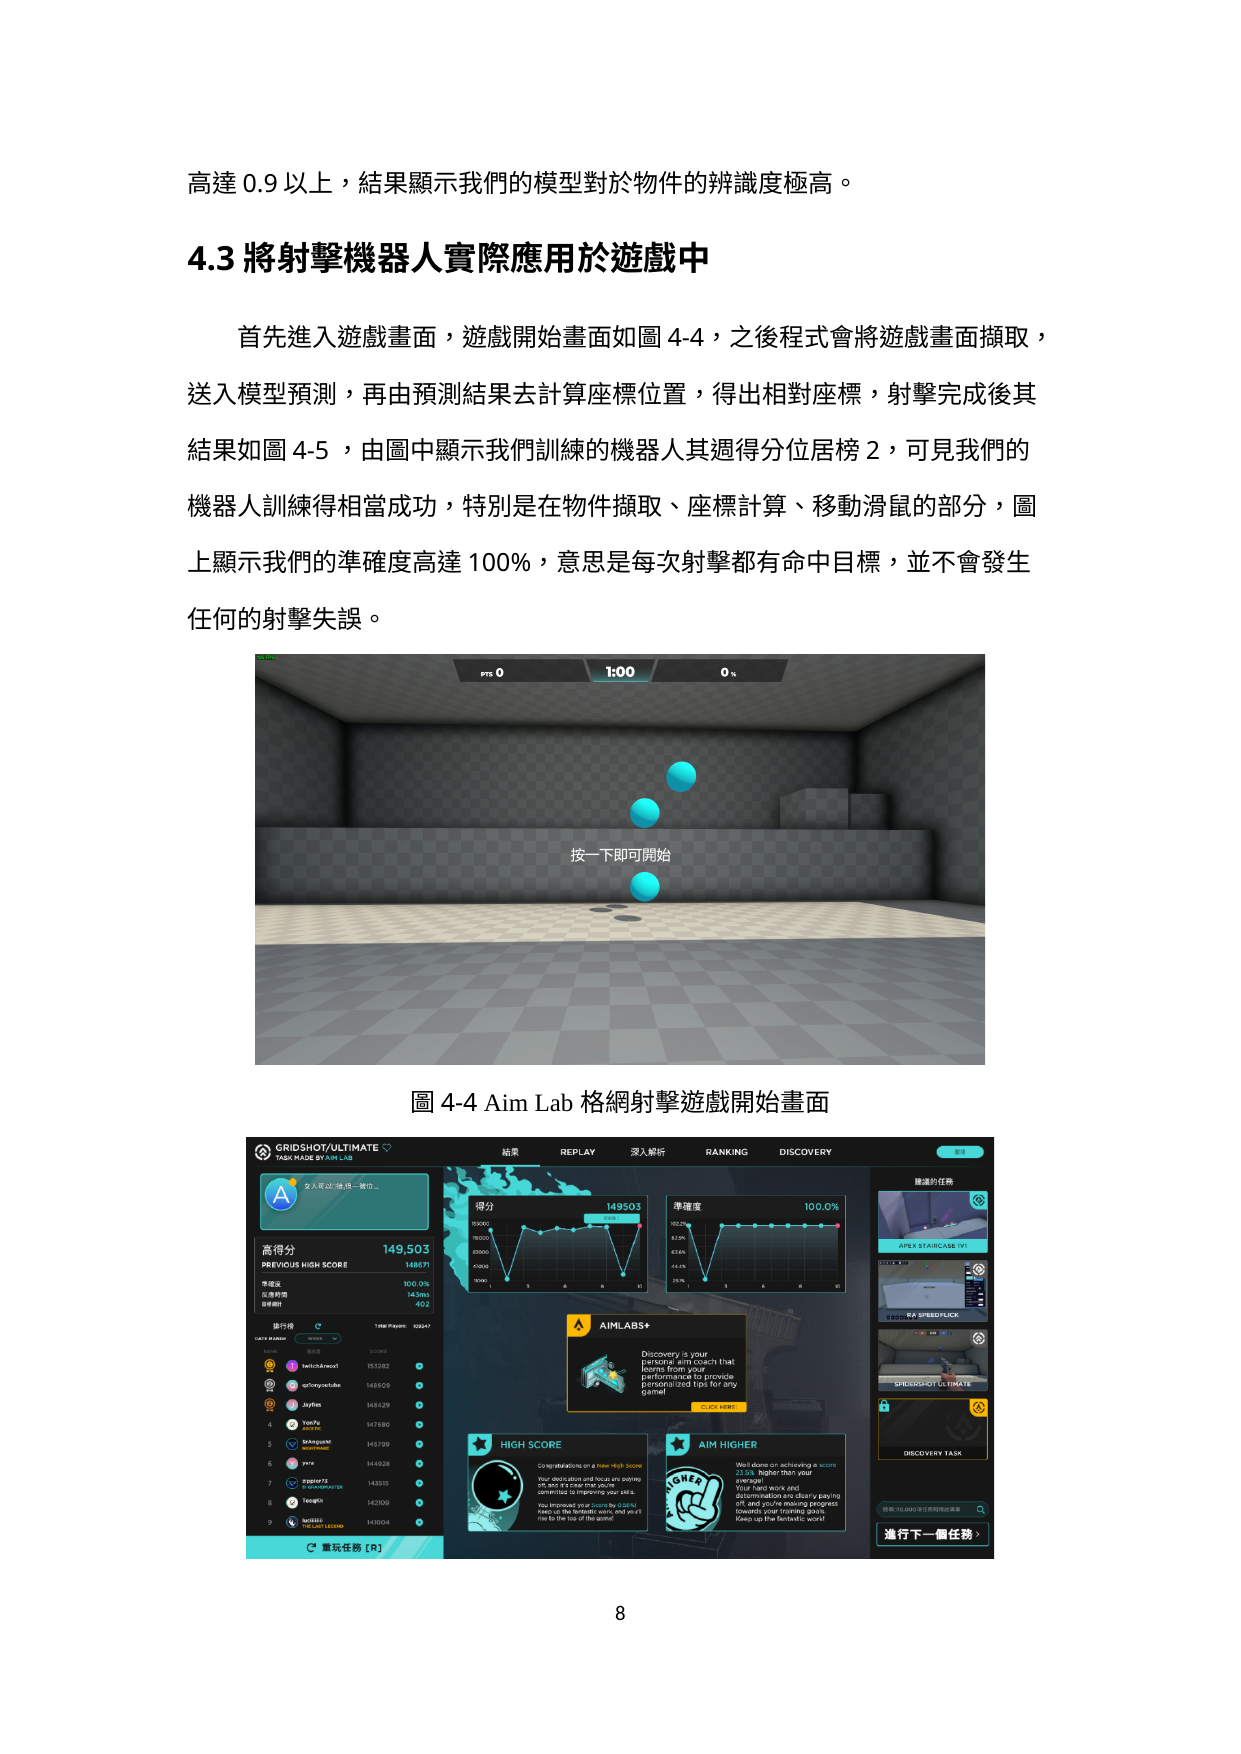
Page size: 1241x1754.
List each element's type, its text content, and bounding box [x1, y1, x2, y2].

picture [255, 654, 986, 1065]
text 圖4-4 Aim Lab 格網射擊遊戲開始畫面 [187, 1082, 1053, 1119]
picture [246, 1137, 995, 1559]
text 4.3 將射擊機器人實際應用於遊戲中 [187, 218, 1053, 293]
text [187, 162, 1053, 200]
text 首先進入遊戲畫面，遊戲開始畫面如圖4-4，之後程式會將遊戲畫面擷取，送入模型預測，再由預測結果去計算座標位置，得出相對座標，射擊完成後其結果如圖4-5 ，由圖中顯示我們訓練的機器人其週得分位居榜2，可見我們的機器人訓練得相當成功，特別是在物件擷取、座標計算、移動滑鼠的部分，圖上顯示我們的準確度高達100%，意思是每次射擊都有命中目標，並不會發生任何的射擊失誤。 [187, 317, 1053, 636]
